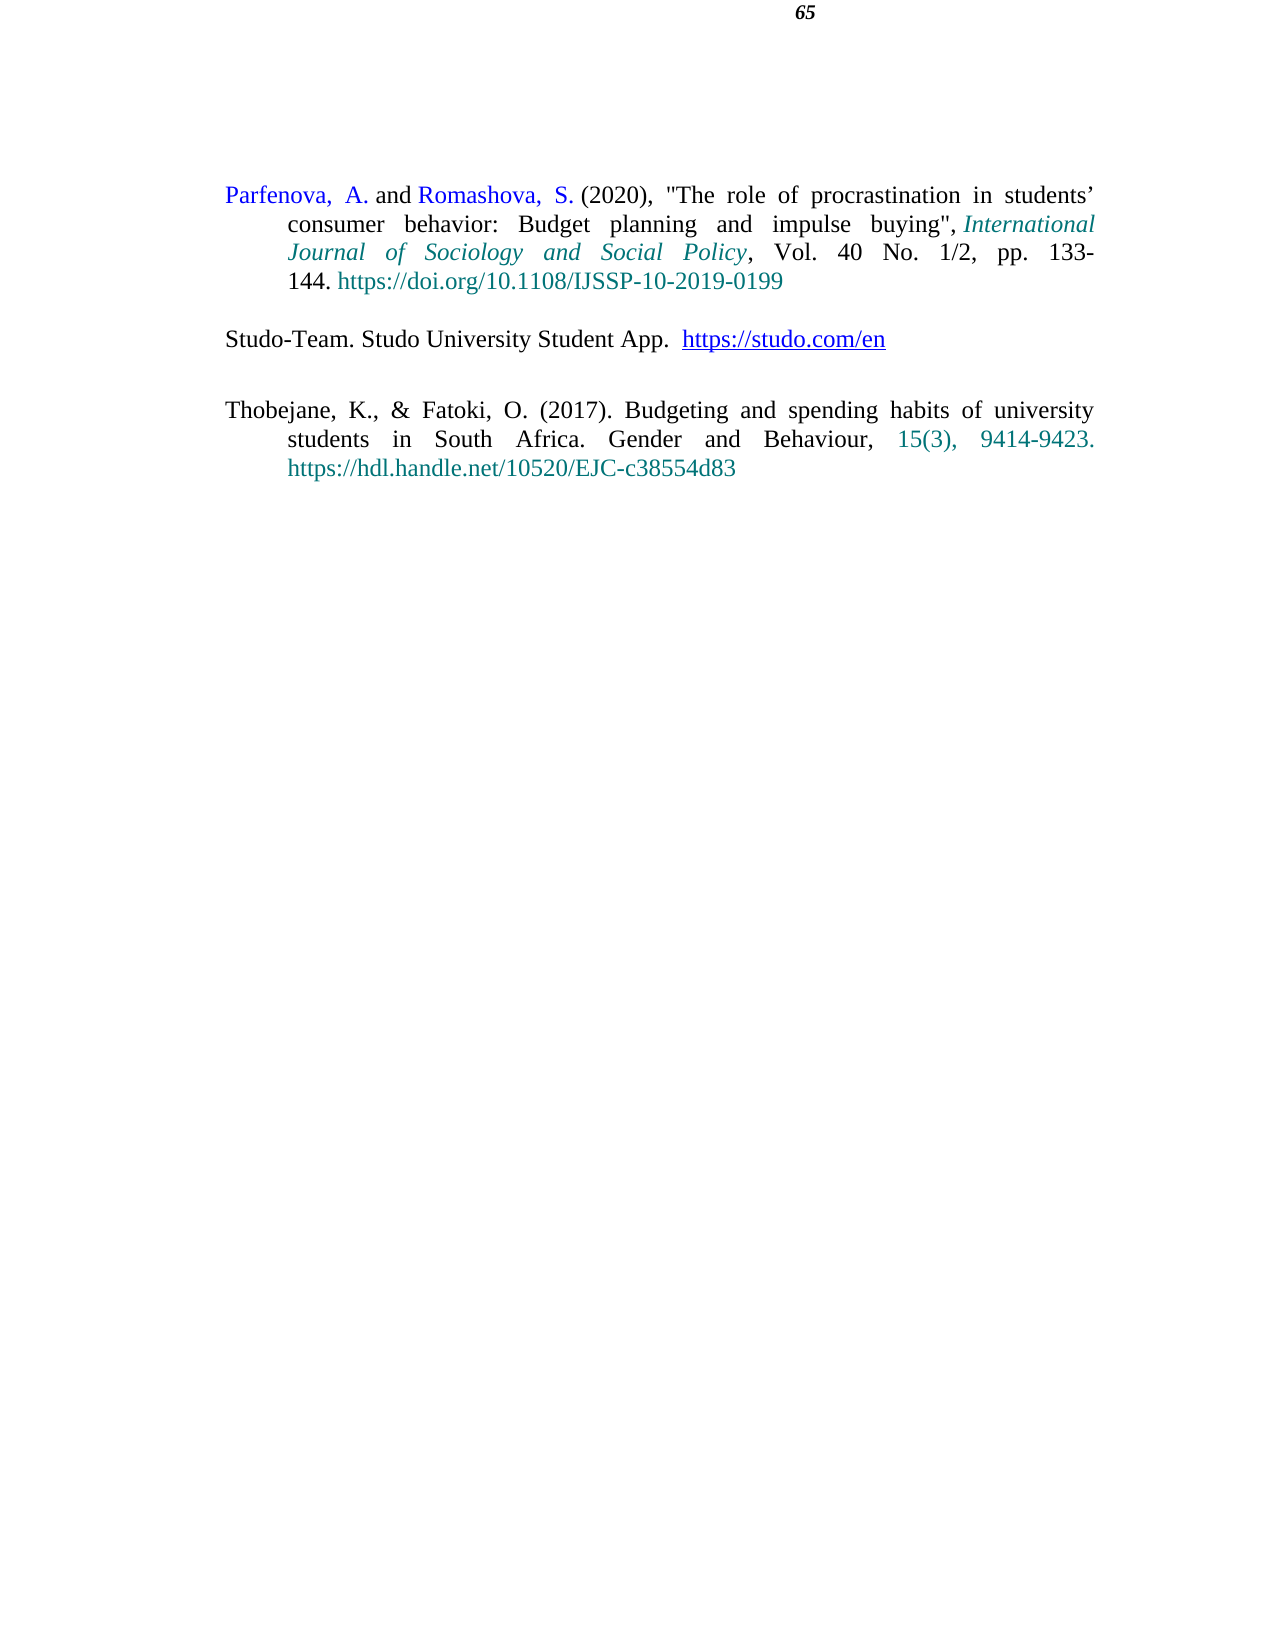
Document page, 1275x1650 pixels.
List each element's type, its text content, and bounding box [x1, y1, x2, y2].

text Parfenova, A. and Romashova, S. (2020), "The role of procrastination in students’ consumer behavior: Budget planning and impulse buying", International Journal of Sociology and Social Policy, Vol. 40 No. 1/2, pp. 133- 144. https://doi.org/10.1108/IJSSP-10-2019-0199 [225, 180, 1095, 295]
text Studo-Team. Studo University Student App. https://studo.com/en [225, 324, 1095, 352]
text Thobejane, K., & Fatoki, O. (2017). Budgeting and spending habits of university students in South Africa. Gender and Behaviour, 15(3), 9414-9423. https://hdl.handle.net/10520/EJC-c38554d83 [225, 396, 1095, 482]
